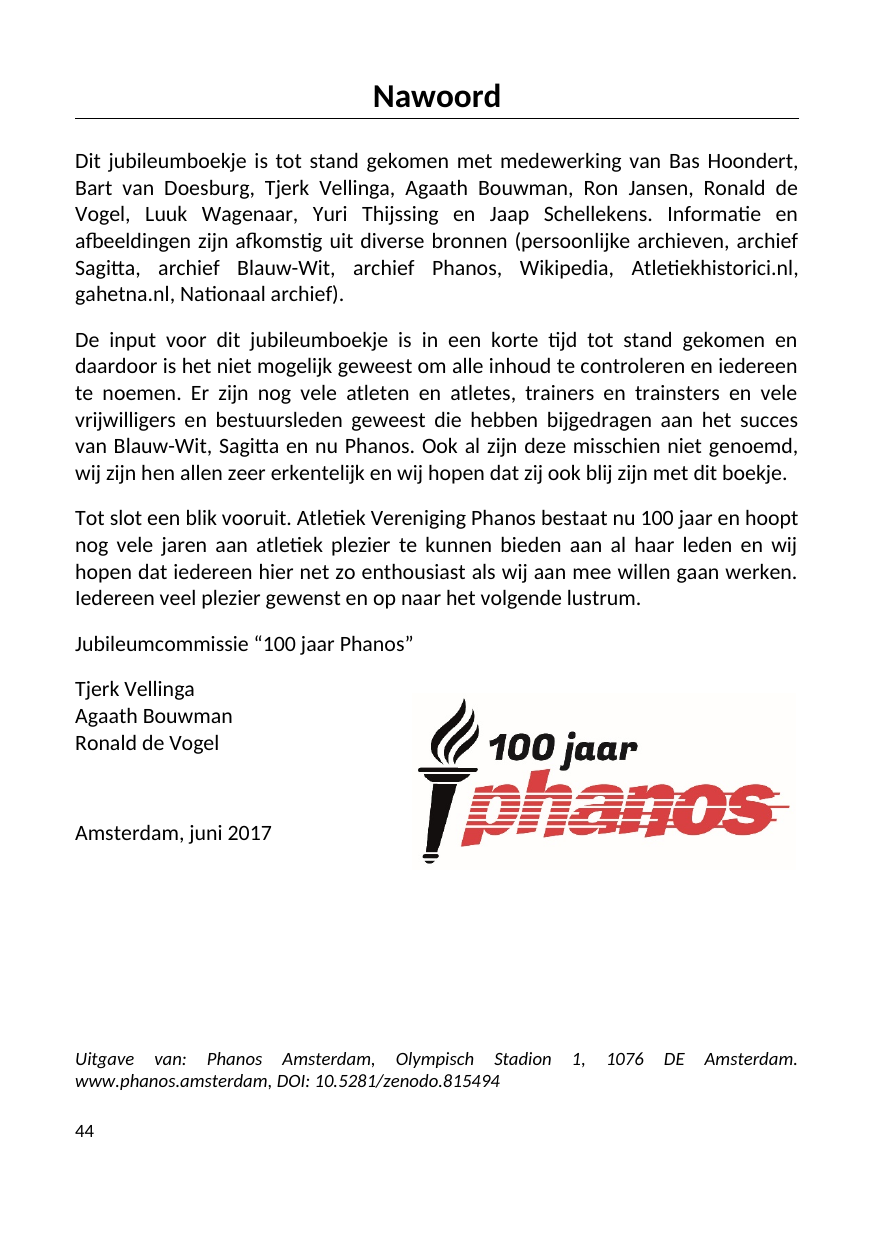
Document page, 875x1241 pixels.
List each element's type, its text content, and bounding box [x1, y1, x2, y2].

subtitle Nawoord [75, 75, 799, 118]
text Jubileumcommissie “100 jaar Phanos” [75, 630, 799, 657]
text Uitgave van: Phanos Amsterdam, Olympisch Stadion 1, 1076 DE Amsterdam. www.phanos.amsterdam, DOI: 10.5281/zenodo.815494 [75, 1047, 799, 1092]
picture [412, 693, 796, 870]
text Tot slot een blik vooruit. Atletiek Vereniging Phanos bestaat nu 100 jaar en hoopt nog vele jaren aan atletiek plezier te kunnen bieden aan al haar leden en wij hopen dat iedereen hier net zo enthousiast als wij aan mee willen gaan werken. Iedereen veel plezier gewenst en op naar het volgende lustrum. [75, 504, 799, 611]
text De input voor dit jubileumboekje is in een korte tijd tot stand gekomen en daardoor is het niet mogelijk geweest om alle inhoud te controleren en iedereen te noemen. Er zijn nog vele atleten en atletes, trainers en trainsters en vele vrijwilligers en bestuursleden geweest die hebben bijgedragen aan het succes van Blauw-Wit, Sagitta en nu Phanos. Ook al zijn deze misschien niet genoemd, wij zijn hen allen zeer erkentelijk en wij hopen dat zij ook blij zijn met dit boekje. [75, 326, 799, 486]
text Dit jubileumboekje is tot stand gekomen met medewerking van Bas Hoondert, Bart van Doesburg, Tjerk Vellinga, Agaath Bouwman, Ron Jansen, Ronald de Vogel, Luuk Wagenaar, Yuri Thijssing en Jaap Schellekens. Informatie en afbeeldingen zijn afkomstig uit diverse bronnen (persoonlijke archieven, archief Sagitta, archief Blauw-Wit, archief Phanos, Wikipedia, Atletiekhistorici.nl, gahetna.nl, Nationaal archief). [75, 147, 799, 307]
text Tjerk Vellinga Agaath Bouwman Ronald de Vogel [75, 675, 799, 755]
text Amsterdam, juni 2017 [75, 819, 412, 846]
